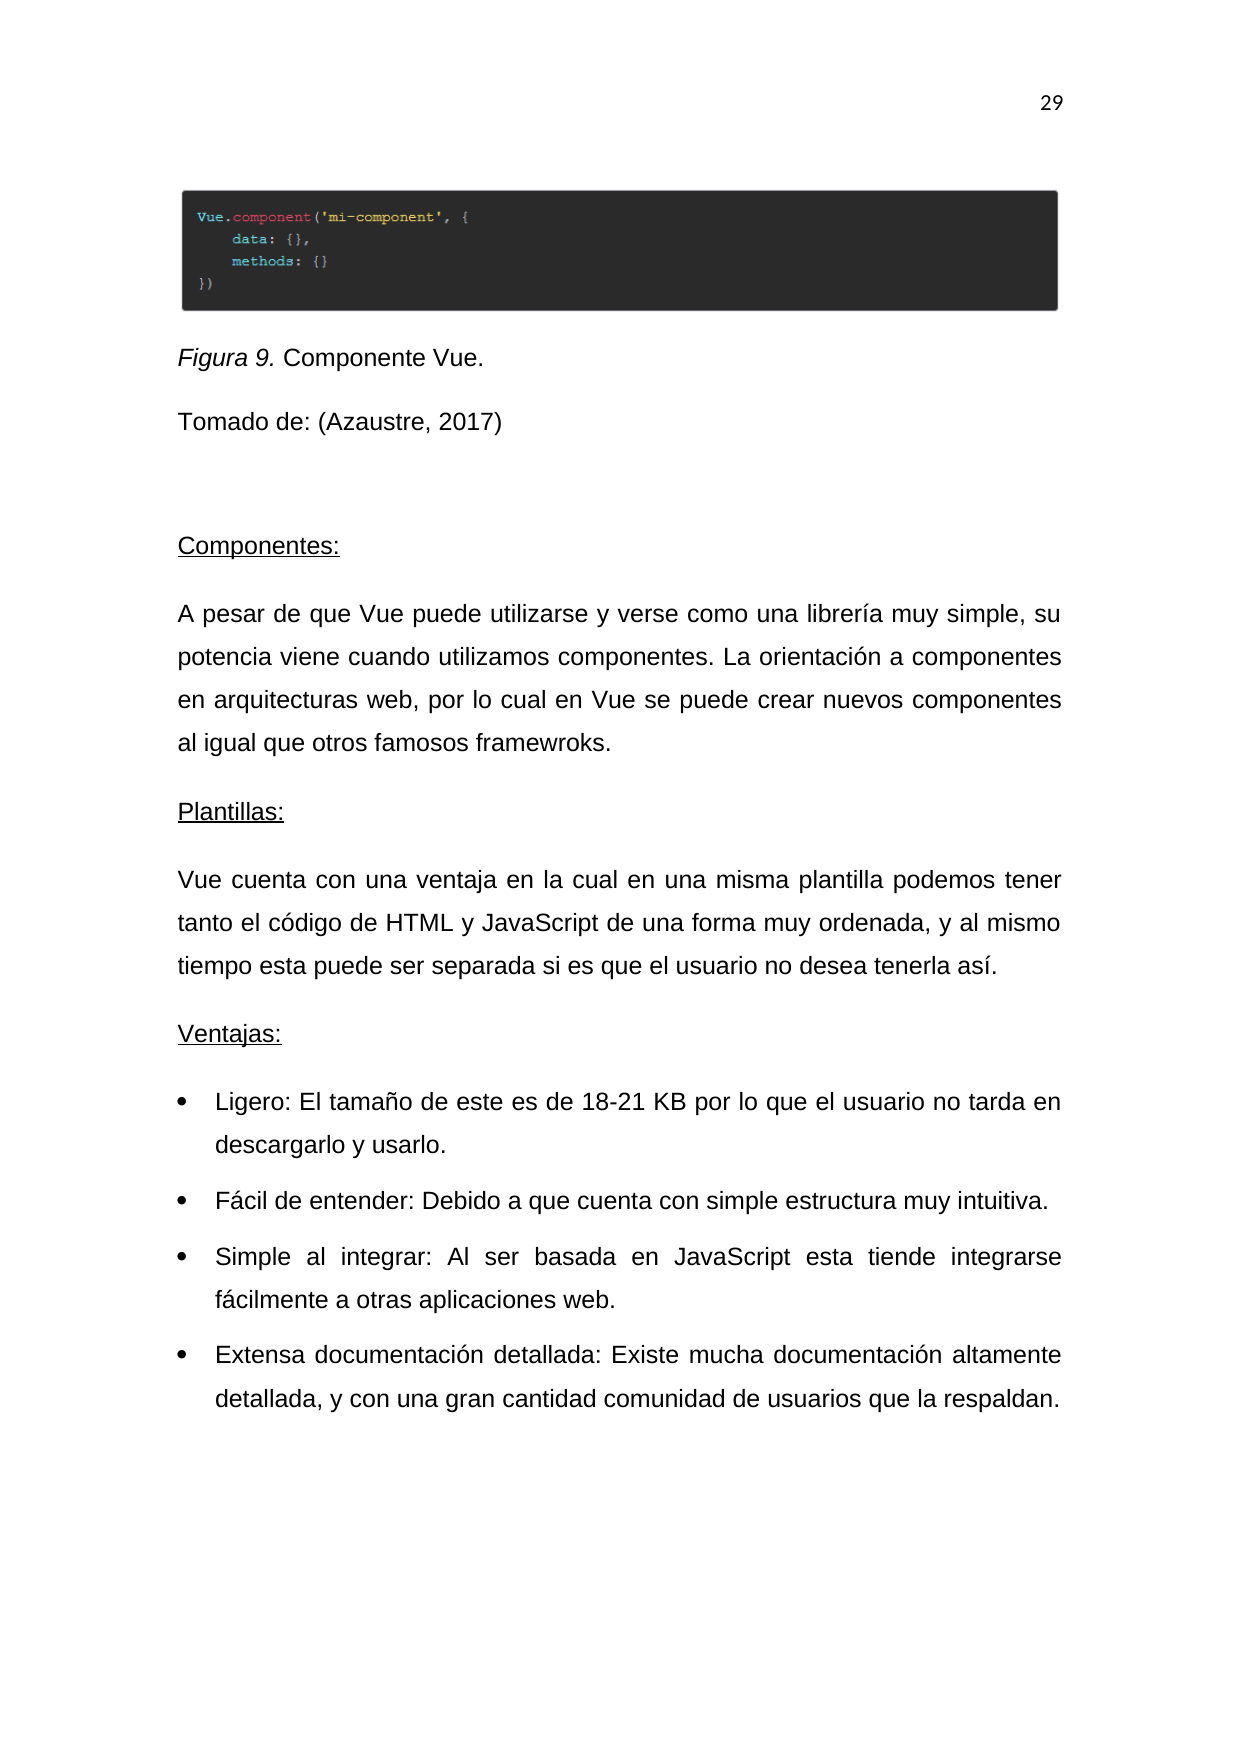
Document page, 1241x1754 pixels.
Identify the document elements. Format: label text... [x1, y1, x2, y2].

text Tomado de: [177, 407, 1063, 436]
list Fácil de entender: Debido a que cuenta con simple estructura muy intuitiva. [177, 1186, 1063, 1215]
list Ligero: El tamaño de este es de 18-21 KB por lo que el usuario no tarda en descargarlo y usarlo. [177, 1087, 1063, 1159]
list Extensa documentación detallada: Existe mucha documentación altamente detallada, y con una gran cantidad comunidad de usuarios que la respaldan. [177, 1341, 1063, 1412]
text Componentes: [177, 531, 1063, 559]
text Ventajas: [177, 1019, 1063, 1048]
text Figura 9. Componente Vue. [177, 343, 1063, 372]
list Simple al integrar: Al ser basada en JavaScript esta tiende integrarse fácilmente a otras aplicaciones web. [177, 1242, 1063, 1314]
picture [177, 177, 1064, 317]
text Vue cuenta con una ventaja en la cual en una misma plantilla podemos tener tanto el código de HTML y JavaScript de una forma muy ordenada, y al mismo tiempo esta puede ser separada si es que el usuario no desea tenerla así. [177, 864, 1063, 979]
text Plantillas: [177, 796, 1063, 825]
text A pesar de que Vue puede utilizarse y verse como una librería muy simple, su potencia viene cuando utilizamos componentes. La orientación a componentes en arquitecturas web, por lo cual en Vue se puede crear nuevos componentes al igual que otros famosos framewroks. [177, 599, 1063, 757]
